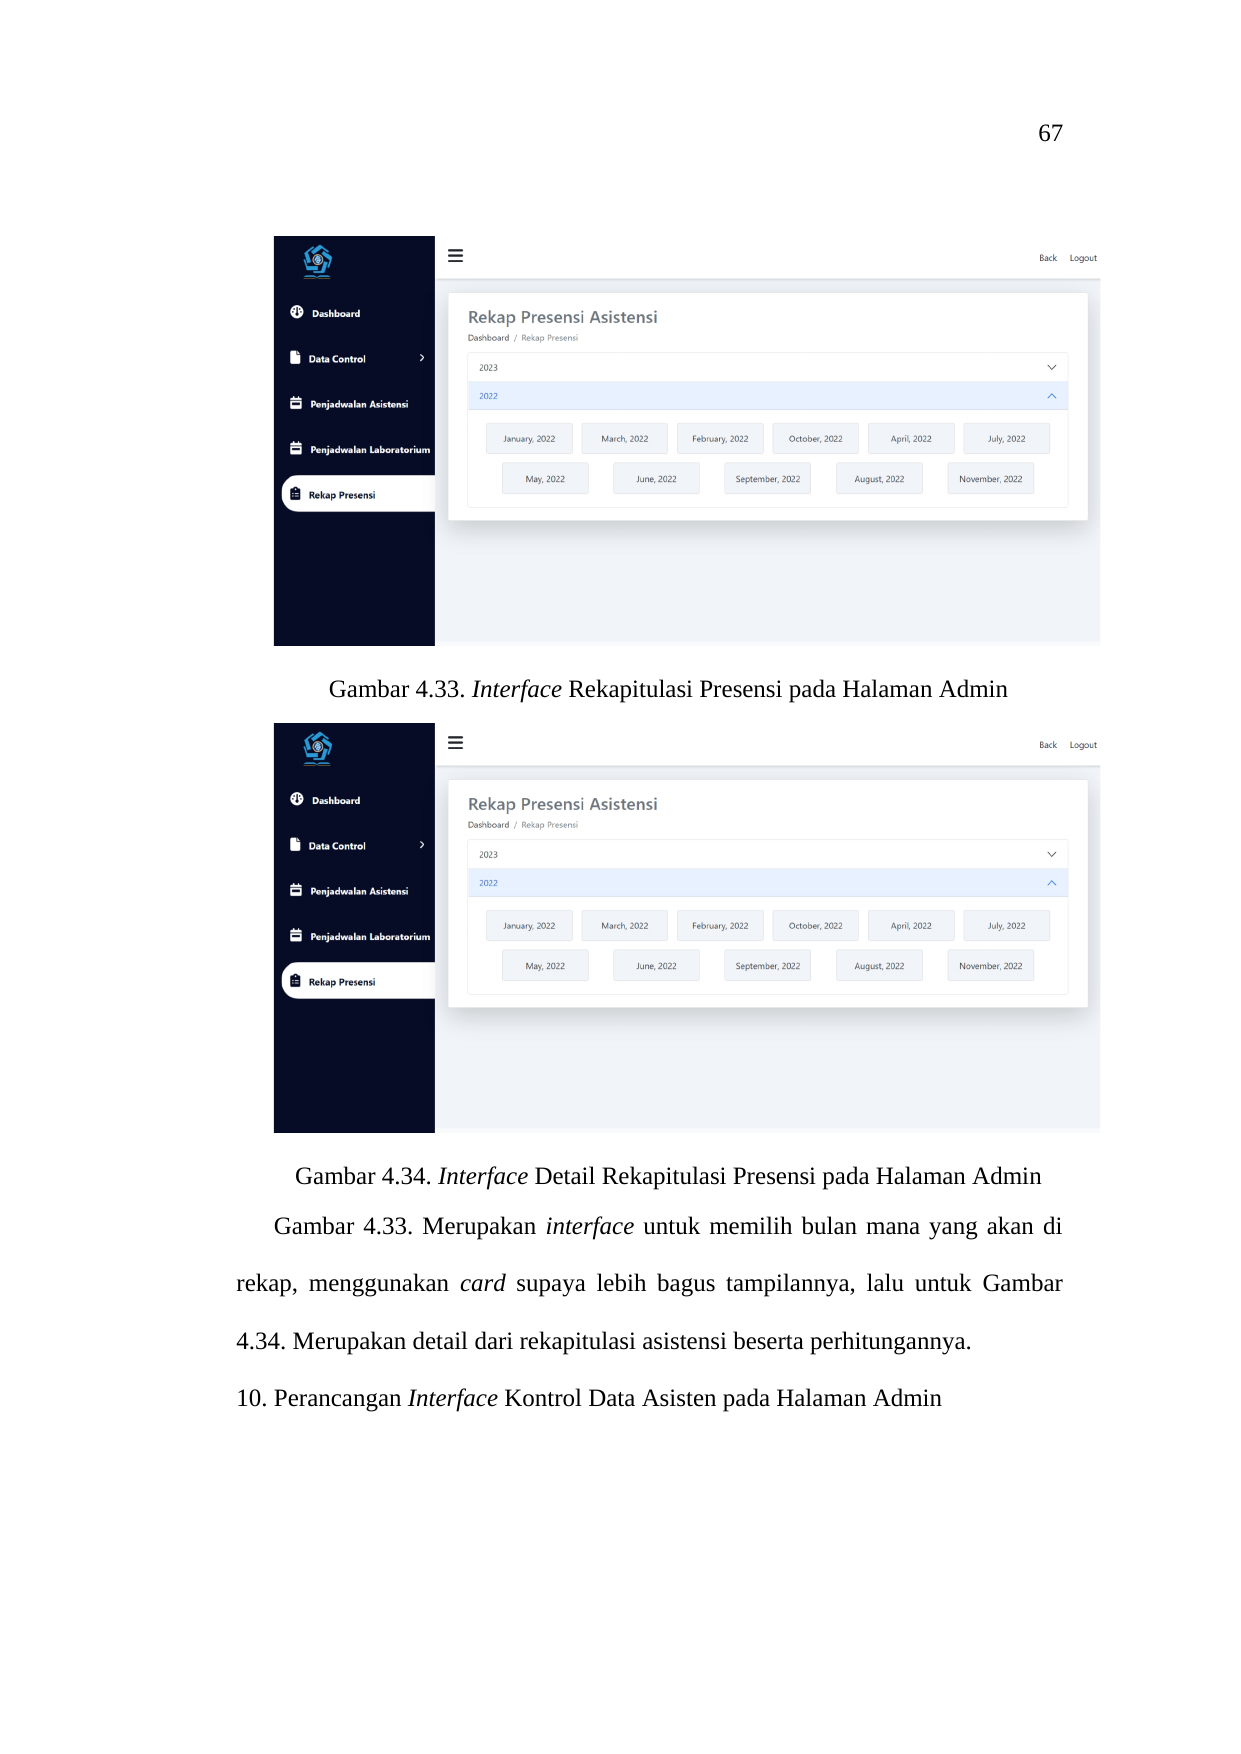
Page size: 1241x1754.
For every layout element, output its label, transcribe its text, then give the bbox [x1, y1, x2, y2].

text Gambar 4.34. Interface Detail Rekapitulasi Presensi pada Halaman Admin [236, 1161, 1063, 1190]
text Gambar 4.33. Merupakan interface untuk memilih bulan mana yang akan di rekap, menggunakan card supaya lebih bagus tampilannya, lalu untuk Gambar 4.34. Merupakan detail dari rekapitulasi asistensi beserta perhitungannya. [236, 1211, 1063, 1354]
list Perancangan Interface Kontrol Data Asisten pada Halaman Admin [236, 1383, 1063, 1412]
picture [273, 236, 1101, 646]
picture [273, 723, 1101, 1133]
text Gambar 4.33. Interface Rekapitulasi Presensi pada Halaman Admin [236, 674, 1063, 703]
